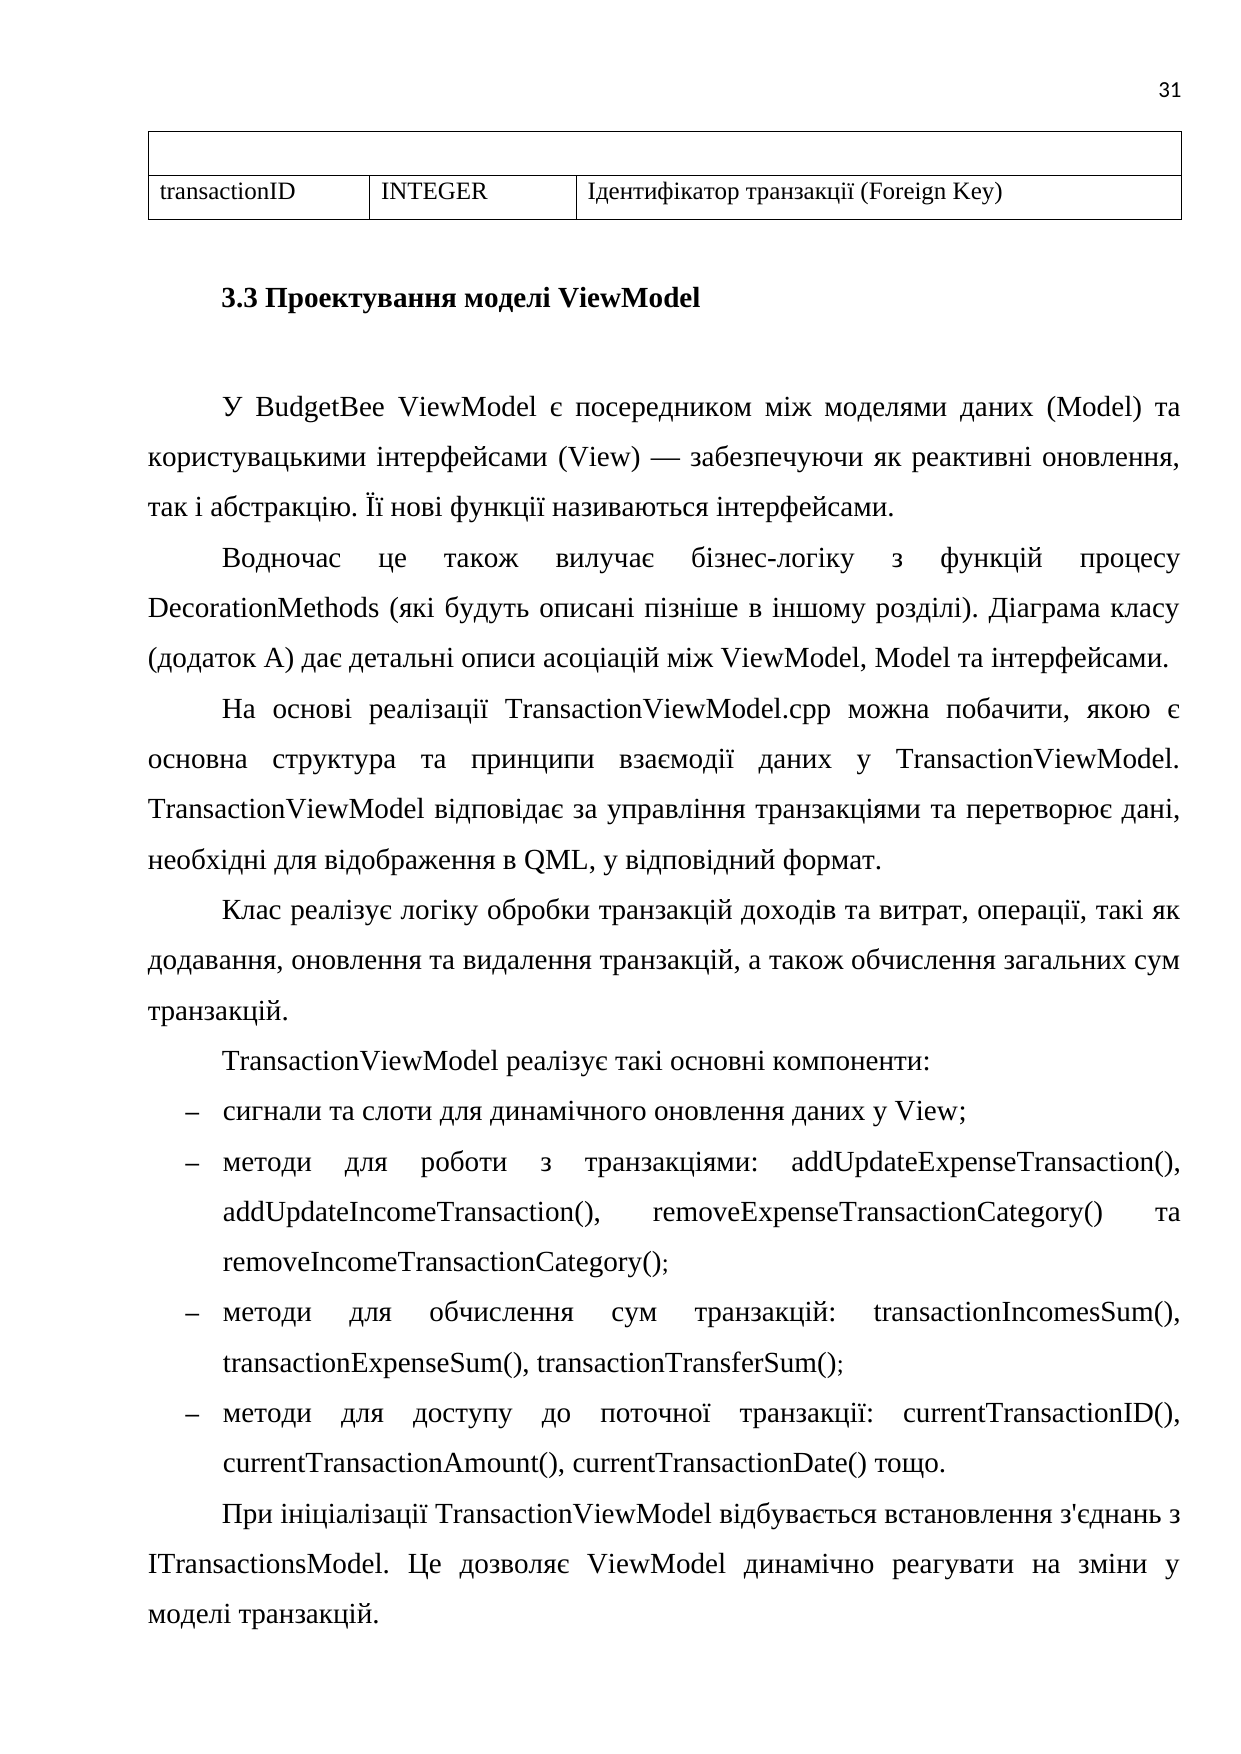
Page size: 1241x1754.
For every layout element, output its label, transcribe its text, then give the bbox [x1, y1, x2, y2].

subtitle 3.3 Проектування моделі ViewModel [148, 280, 1181, 313]
table_cell Ідентифікатор транзакції (Foreign Key) [577, 176, 1181, 219]
table_cell INTEGER [370, 176, 576, 219]
text У BudgetBee ViewModel є посередником між моделями даних (Model) та користувацькими інтерфейсами (View) — забезпечуючи як реактивні оновлення, так і абстракцію. Її нові функції називаються інтерфейсами. [148, 389, 1181, 523]
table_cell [149, 132, 1181, 175]
text На основі реалізації TransactionViewModel.cpp можна побачити, якою є основна структура та принципи взаємодії даних у TransactionViewModel. TransactionViewModel відповідає за управління транзакціями та перетворює дані, необхідні для відображення в QML, у відповідний формат. [148, 691, 1181, 875]
text Клас реалізує логіку обробки транзакцій доходів та витрат, операції, такі як додавання, оновлення та видалення транзакцій, а також обчислення загальних сум транзакцій. [148, 892, 1181, 1026]
table_cell transactionID [149, 176, 369, 219]
list методи для обчислення сум транзакцій: transactionIncomesSum(), transactionExpenseSum(), transactionTransferSum(); [185, 1294, 1181, 1378]
text Водночас це також вилучає бізнес-логіку з функцій процесу DecorationMethods (які будуть описані пізніше в іншому розділі). Діаграма класу (додаток A) дає детальні описи асоціацій між ViewModel, Model та інтерфейсами. [148, 540, 1181, 674]
list методи для роботи з транзакціями: addUpdateExpenseTransaction(), addUpdateIncomeTransaction(), removeExpenseTransactionCategory() та removeIncomeTransactionCategory(); [185, 1144, 1181, 1278]
text TransactionViewModel реалізує такі основні компоненти: [148, 1043, 1181, 1077]
text При ініціалізації TransactionViewModel відбувається встановлення з'єднань з ITransactionsModel. Це дозволяє ViewModel динамічно реагувати на зміни у моделі транзакцій. [148, 1496, 1181, 1630]
list методи для доступу до поточної транзакції: currentTransactionID(), currentTransactionAmount(), currentTransactionDate() тощо. [185, 1395, 1181, 1479]
list сигнали та слоти для динамічного оновлення даних у View; [185, 1093, 1181, 1127]
